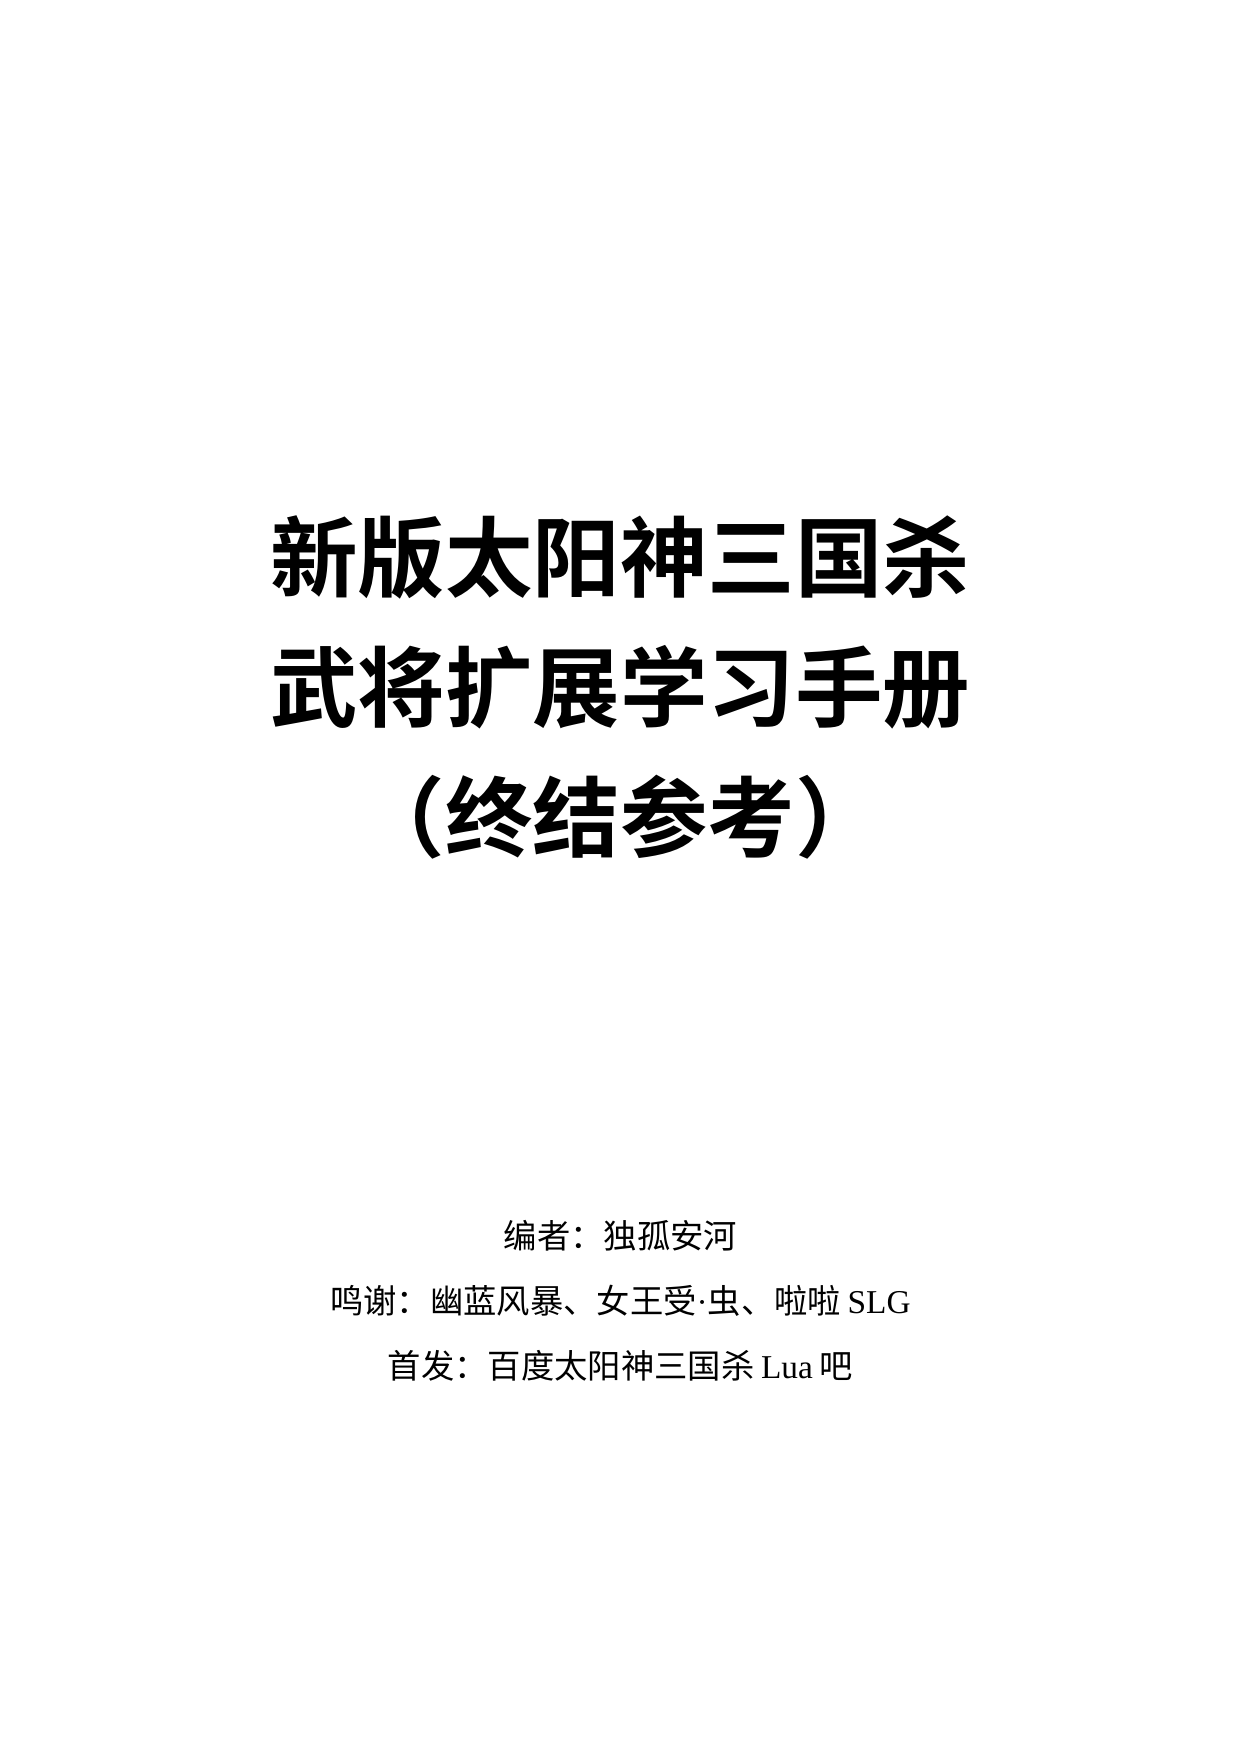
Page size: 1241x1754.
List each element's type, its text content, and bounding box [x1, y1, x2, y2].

text （终结参考） [187, 747, 1053, 877]
text 鸣谢：幽蓝风暴、女王受·虫、啦啦SLG [187, 1267, 1053, 1332]
text 首发：百度太阳神三国杀Lua吧 [187, 1332, 1053, 1397]
text 编者：独孤安河 [187, 1202, 1053, 1267]
text 武将扩展学习手册 [187, 617, 1053, 747]
text 新版太阳神三国杀 [187, 487, 1053, 617]
